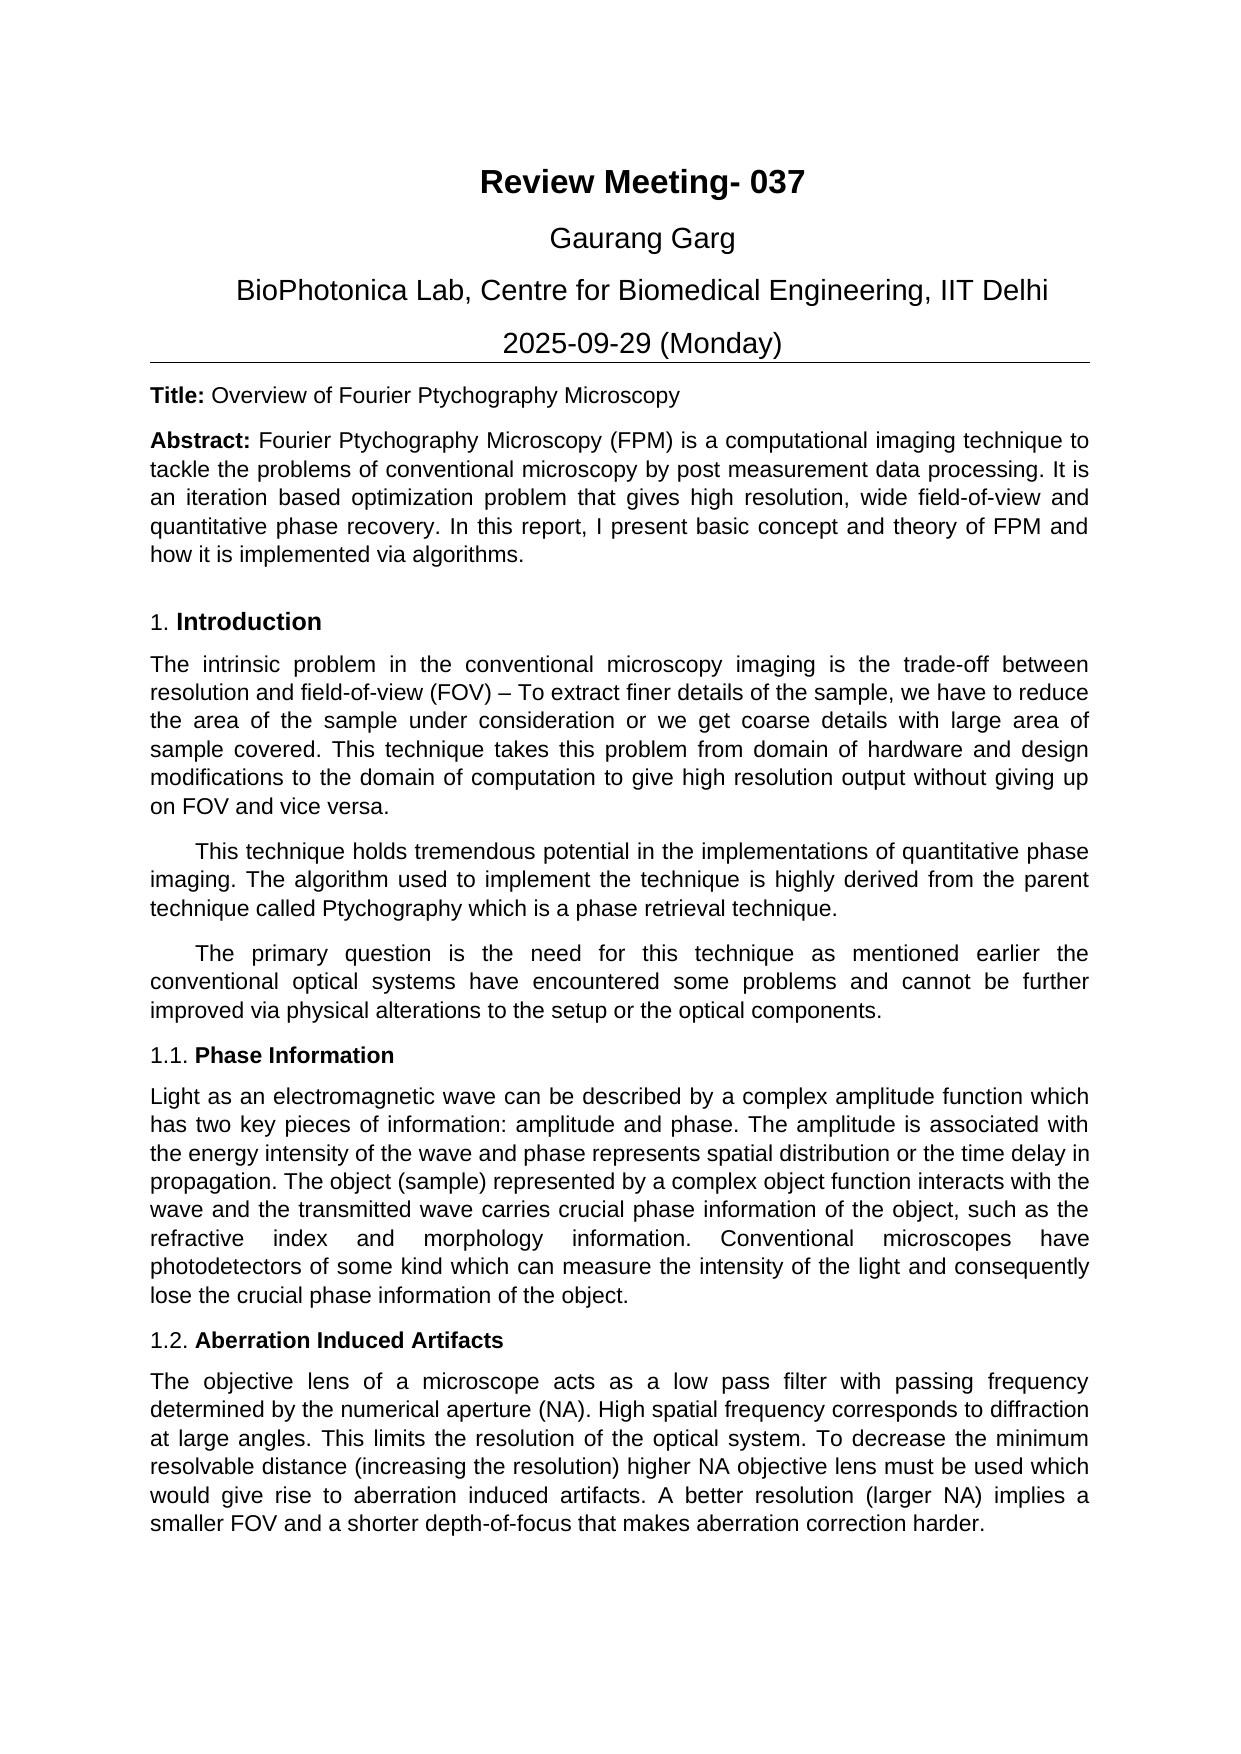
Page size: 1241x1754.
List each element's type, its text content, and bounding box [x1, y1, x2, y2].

text Title: Overview of Fourier Ptychography Microscopy [150, 382, 1090, 408]
text Abstract: Fourier Ptychography Microscopy (FPM) is a computational imaging technique to tackle the problems of conventional microscopy by post measurement data processing. It is an iteration based optimization problem that gives high resolution, wide field-of-view and quantitative phase recovery. In this report, I present basic concept and theory of FPM and how it is implemented via algorithms. [150, 427, 1090, 567]
subtitle 1.2. Aberration Induced Artifacts [150, 1327, 1090, 1353]
text The objective lens of a microscope acts as a low pass filter with passing frequency determined by the numerical aperture (NA). High spatial frequency corresponds to diffraction at large angles. This limits the resolution of the optical system. To decrease the minimum resolvable distance (increasing the resolution) higher NA objective lens must be used which would give rise to aberration induced artifacts. A better resolution (larger NA) implies a smaller FOV and a shorter depth-of-focus that makes aberration correction harder. [150, 1368, 1090, 1536]
text 2025-09-29 (Monday) [150, 326, 1090, 362]
text The primary question is the need for this technique as mentioned earlier the conventional optical systems have encountered some problems and cannot be further improved via physical alterations to the setup or the optical components. [150, 940, 1090, 1023]
text This technique holds tremendous potential in the implementations of quantitative phase imaging. The algorithm used to implement the technique is highly derived from the parent technique called Ptychography which is a phase retrieval technique. [150, 838, 1090, 921]
text Light as an electromagnetic wave can be described by a complex amplitude function which has two key pieces of information: amplitude and phase. The amplitude is associated with the energy intensity of the wave and phase represents spatial distribution or the time delay in propagation. The object (sample) represented by a complex object function interacts with the wave and the transmitted wave carries crucial phase information of the object, such as the refractive index and morphology information. Conventional microscopes have photodetectors of some kind which can measure the intensity of the light and consequently lose the crucial phase information of the object. [150, 1083, 1090, 1308]
text BioPhotonica Lab, Centre for Biomedical Engineering, IIT Delhi [150, 273, 1090, 307]
text The intrinsic problem in the conventional microscopy imaging is the trade-off between resolution and field-of-view (FOV) – To extract finer details of the sample, we have to reduce the area of the sample under consideration or we get coarse details with large area of sample covered. This technique takes this problem from domain of hardware and design modifications to the domain of computation to give high resolution output without giving up on FOV and vice versa. [150, 651, 1090, 819]
subtitle 1. Introduction [150, 607, 1090, 636]
text Review Meeting- 037 [150, 162, 1090, 201]
subtitle 1.1. Phase Information [150, 1042, 1090, 1068]
text Gaurang Garg [150, 221, 1090, 254]
